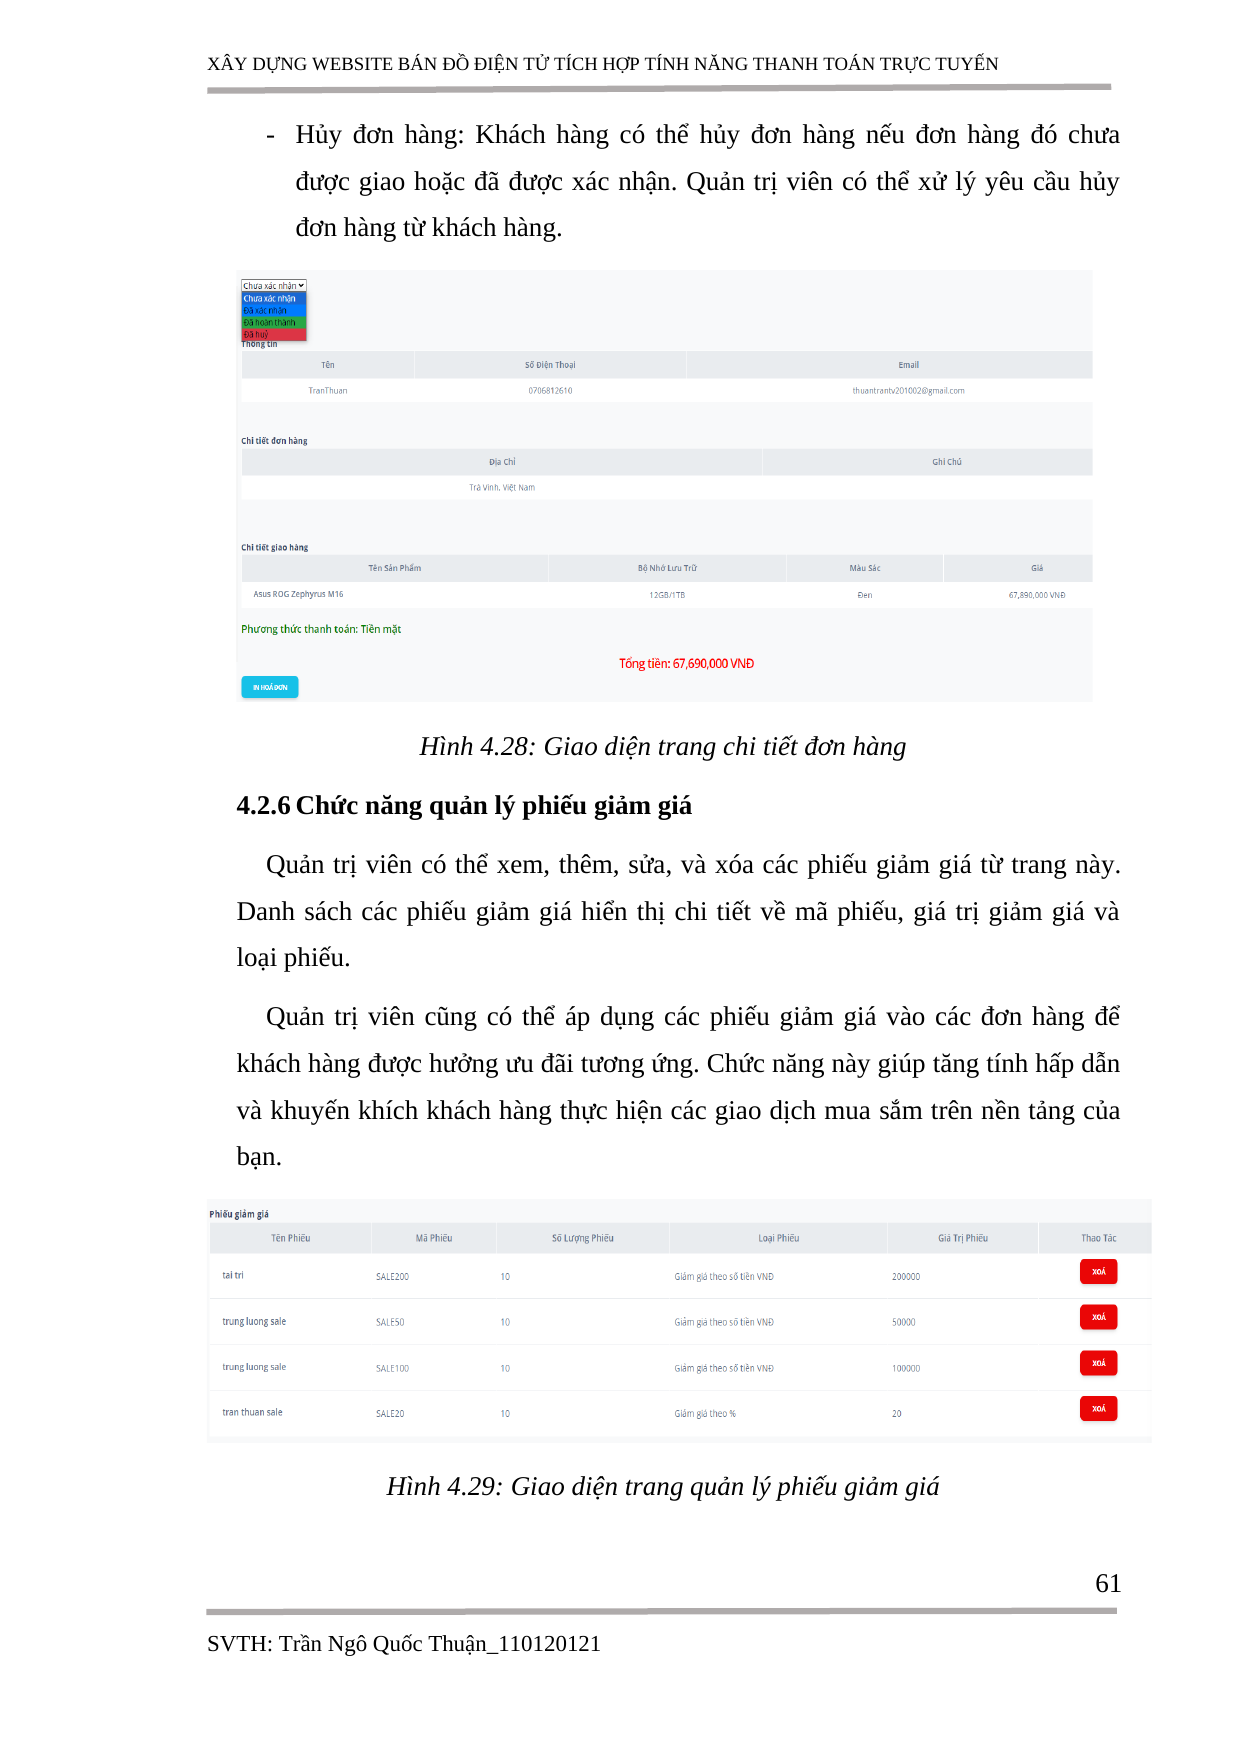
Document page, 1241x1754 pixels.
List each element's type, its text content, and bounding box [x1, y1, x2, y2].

list Hủy đơn hàng: Khách hàng có thể hủy đơn hàng nếu đơn hàng đó chưa được giao hoặc đã được xác nhận. Quản trị viên có thể xử lý yêu cầu hủy đơn hàng từ khách hàng. [266, 118, 1122, 243]
text Hình 4.28: Giao diện trang chi tiết đơn hàng [207, 729, 1122, 761]
picture [236, 270, 1093, 702]
text Quản trị viên cũng có thể áp dụng các phiếu giảm giá vào các đơn hàng để khách hàng được hưởng ưu đãi tương ứng. Chức năng này giúp tăng tính hấp dẫn và khuyến khích khách hàng thực hiện các giao dịch mua sắm trên nền tảng của bạn. [236, 1000, 1122, 1172]
picture [206, 1199, 1152, 1443]
list Chức năng quản lý phiếu giảm giá [236, 789, 1122, 820]
text Hình 4.29: Giao diện trang quản lý phiếu giảm giá [207, 1471, 1122, 1502]
text Quản trị viên có thể xem, thêm, sửa, và xóa các phiếu giảm giá từ trang này. Danh sách các phiếu giảm giá hiển thị chi tiết về mã phiếu, giá trị giảm giá và loại phiếu. [236, 848, 1122, 972]
